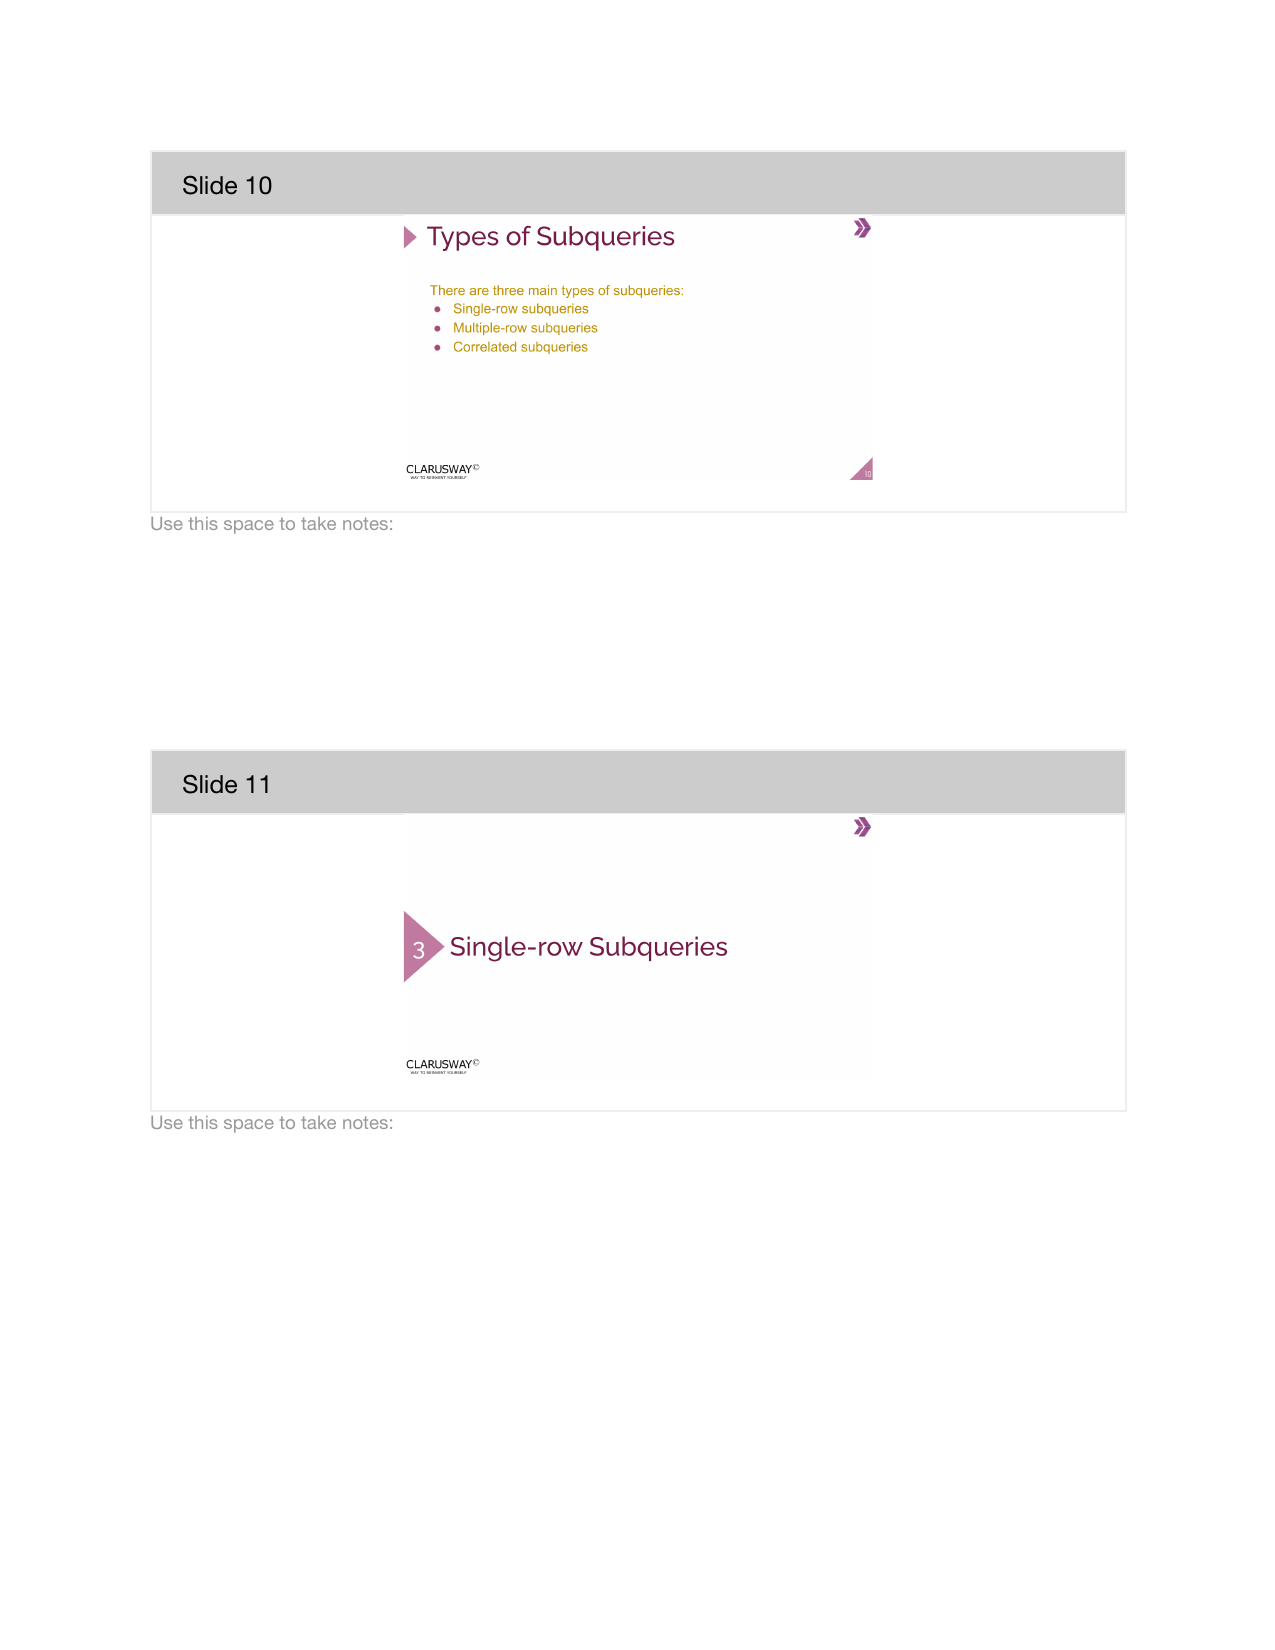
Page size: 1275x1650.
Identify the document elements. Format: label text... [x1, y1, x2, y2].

table_cell [152, 216, 1125, 511]
table_header Slide 11 [152, 751, 1125, 813]
picture [403, 215, 873, 480]
table_cell [152, 815, 1125, 1110]
text Use this space to take notes: [150, 513, 1125, 536]
picture [403, 814, 873, 1079]
table_header Slide 10 [152, 152, 1125, 214]
text Use this space to take notes: [150, 1112, 1125, 1135]
